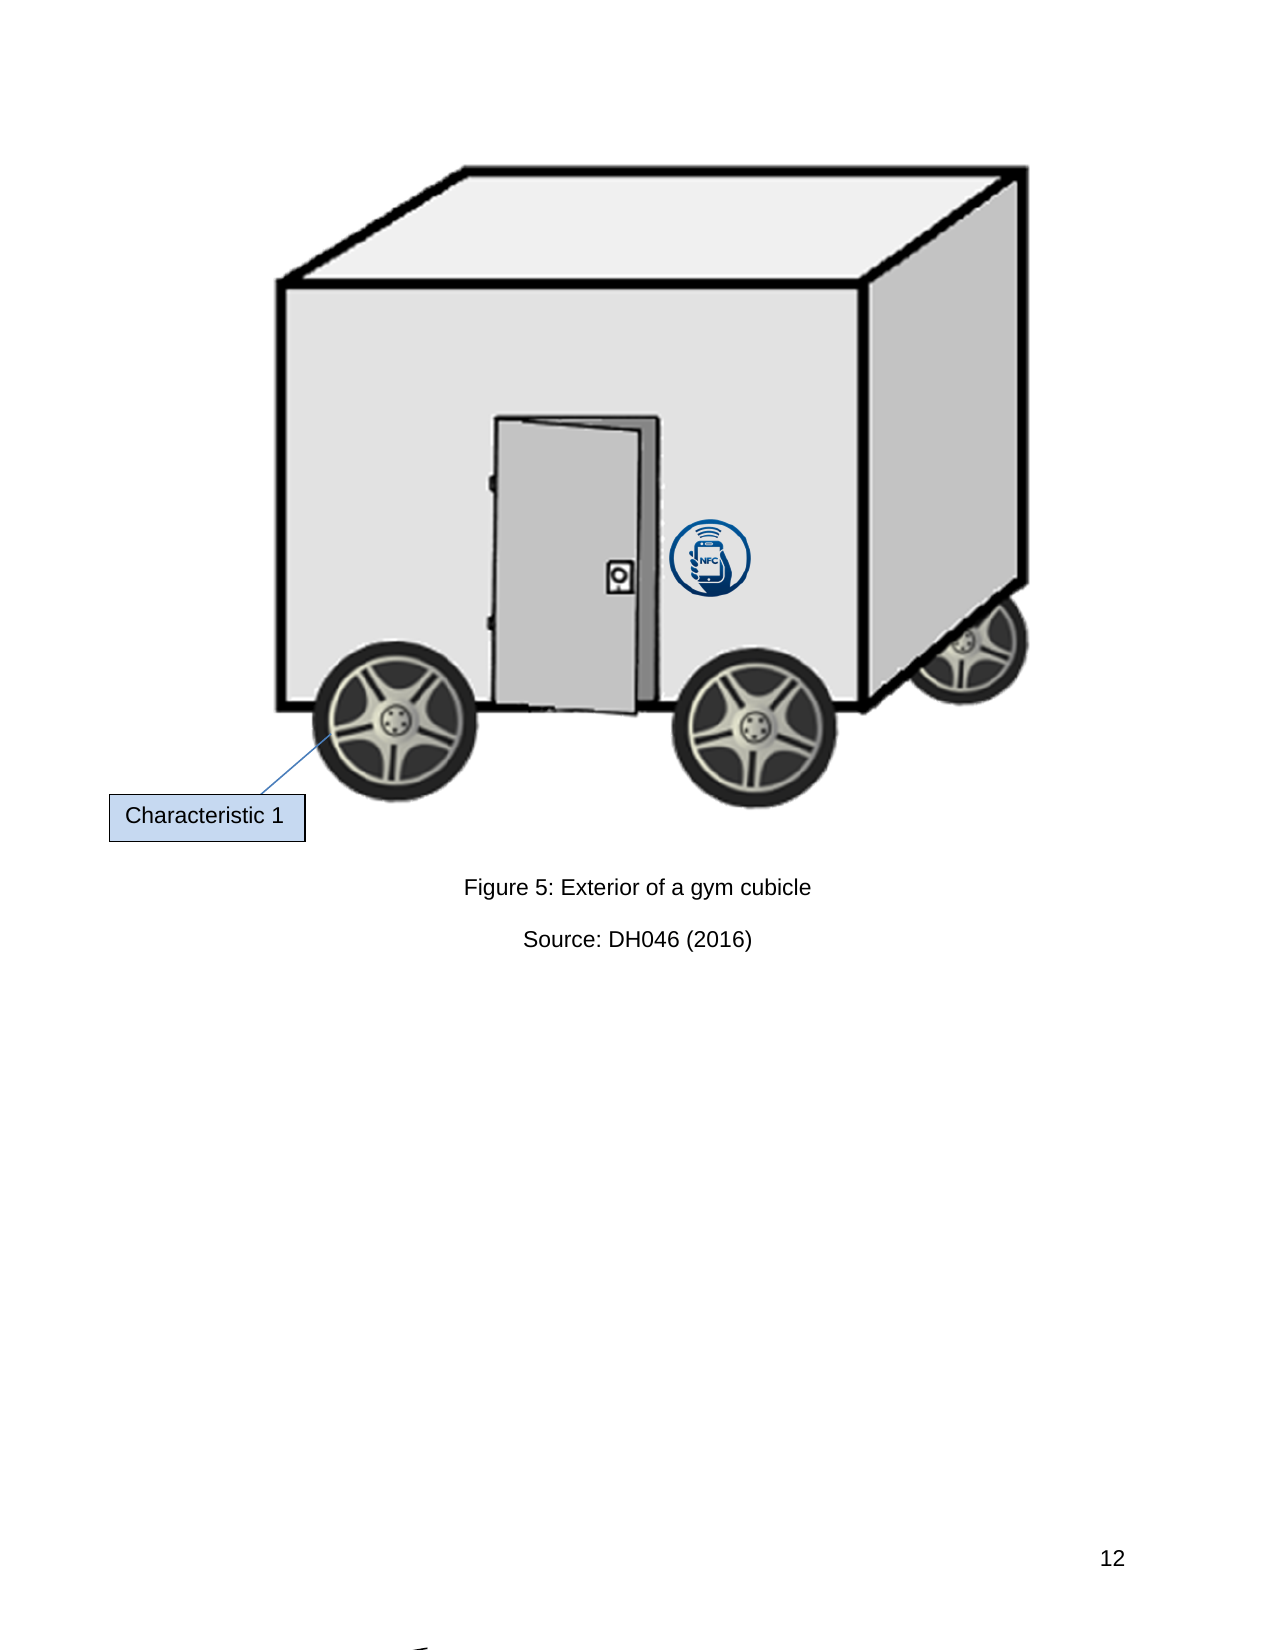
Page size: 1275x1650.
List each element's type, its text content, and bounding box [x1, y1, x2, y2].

text Figure 5: Exterior of a gym cubicle [150, 874, 1125, 900]
text Source: DH046 (2016) [150, 926, 1125, 953]
picture [230, 150, 1045, 818]
